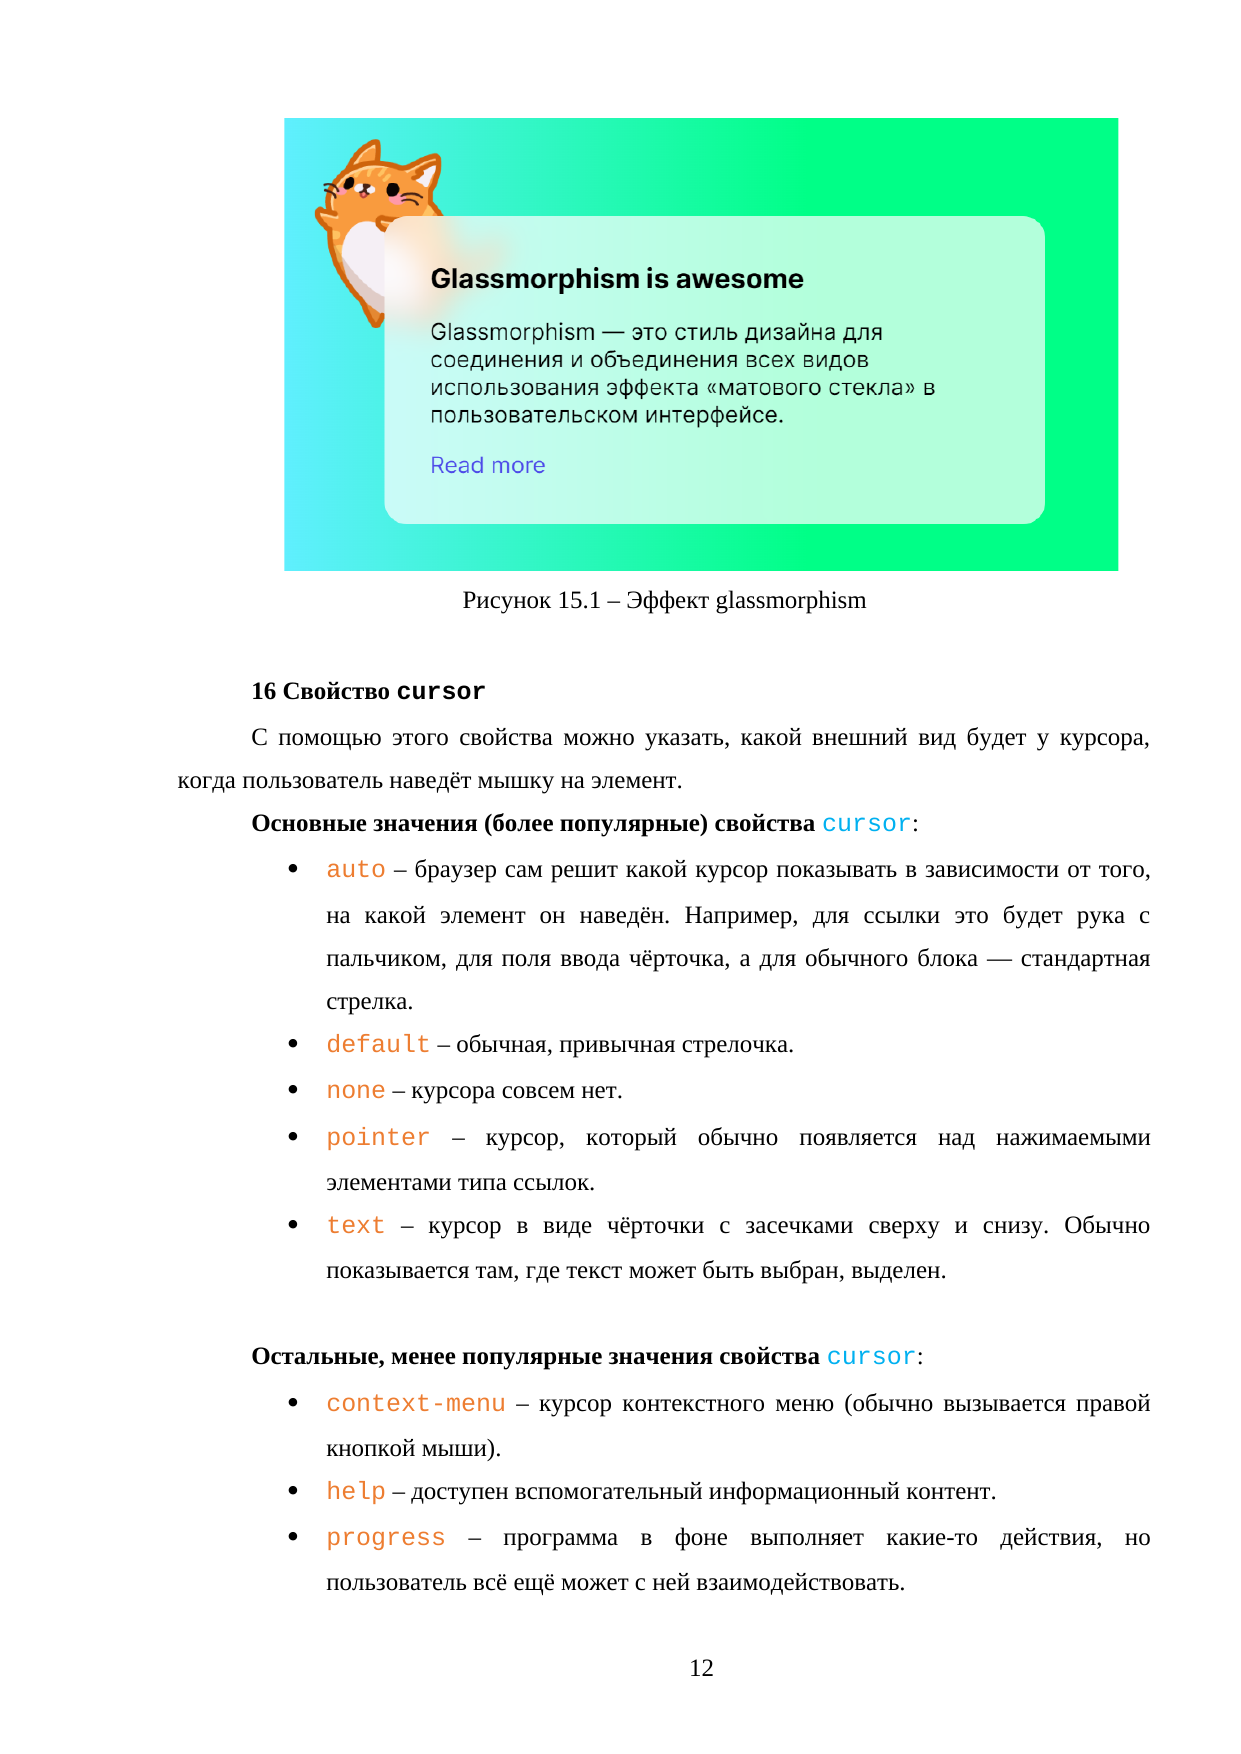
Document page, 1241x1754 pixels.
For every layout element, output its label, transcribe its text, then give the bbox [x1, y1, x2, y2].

subtitle 16 Свойство cursor [177, 676, 1152, 707]
list auto – браузер сам решит какой курсор показывать в зависимости от того, на какой элемент он наведён. Например, для ссылки это будет рука с пальчиком, для поля ввода чёрточка, а для обычного блока — стандартная стрелка. [288, 854, 1152, 1015]
text Рисунок 15.1 – Эффект glassmorphism [177, 585, 1152, 614]
picture [284, 118, 1119, 571]
list pointer – курсор, который обычно появляется над нажимаемыми элементами типа ссылок. [288, 1122, 1152, 1196]
list default – обычная, привычная стрелочка. [288, 1029, 1152, 1060]
list none – курсора совсем нет. [288, 1075, 1152, 1106]
text Остальные, менее популярные значения свойства cursor: [177, 1341, 1152, 1372]
list help – доступен вспомогательный информационный контент. [288, 1476, 1152, 1507]
text С помощью этого свойства можно указать, какой внешний вид будет у курсора, когда пользователь наведёт мышку на элемент. [177, 722, 1152, 794]
list progress – программа в фоне выполняет какие-то действия, но пользователь всё ещё может с ней взаимодействовать. [288, 1522, 1152, 1596]
text Основные значения (более популярные) свойства cursor: [177, 808, 1152, 839]
list text – курсор в виде чёрточки с засечками сверху и снизу. Обычно показывается там, где текст может быть выбран, выделен. [288, 1210, 1152, 1284]
list context-menu – курсор контекстного меню (обычно вызывается правой кнопкой мыши). [288, 1388, 1152, 1462]
